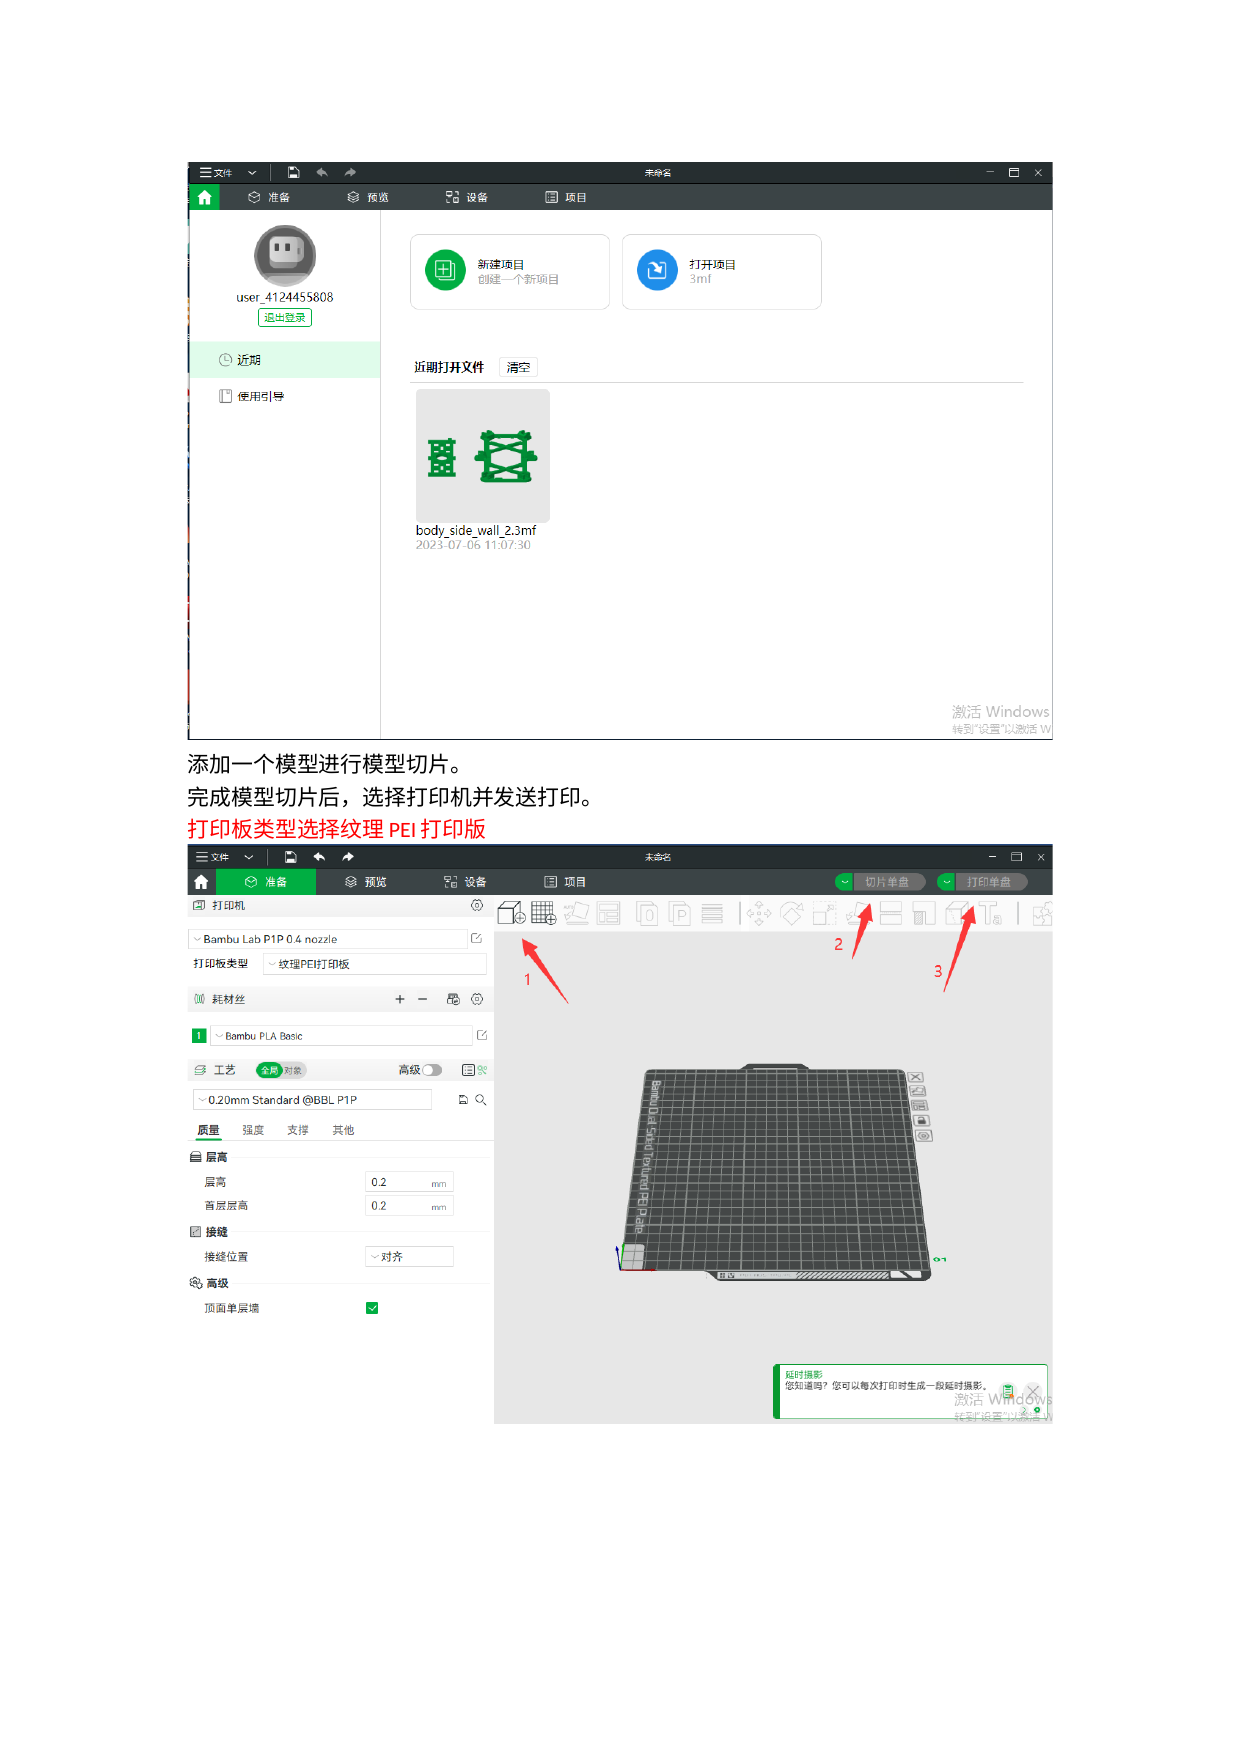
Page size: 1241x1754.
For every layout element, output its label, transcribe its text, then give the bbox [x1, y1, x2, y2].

text 添加一个模型进行模型切片。 [187, 747, 1053, 779]
text 完成模型切片后，选择打印机并发送打印。 [187, 779, 1053, 812]
text 打印板类型选择纹理PEI打印版 [187, 812, 1053, 844]
picture [187, 844, 1053, 1424]
picture [187, 162, 1053, 740]
